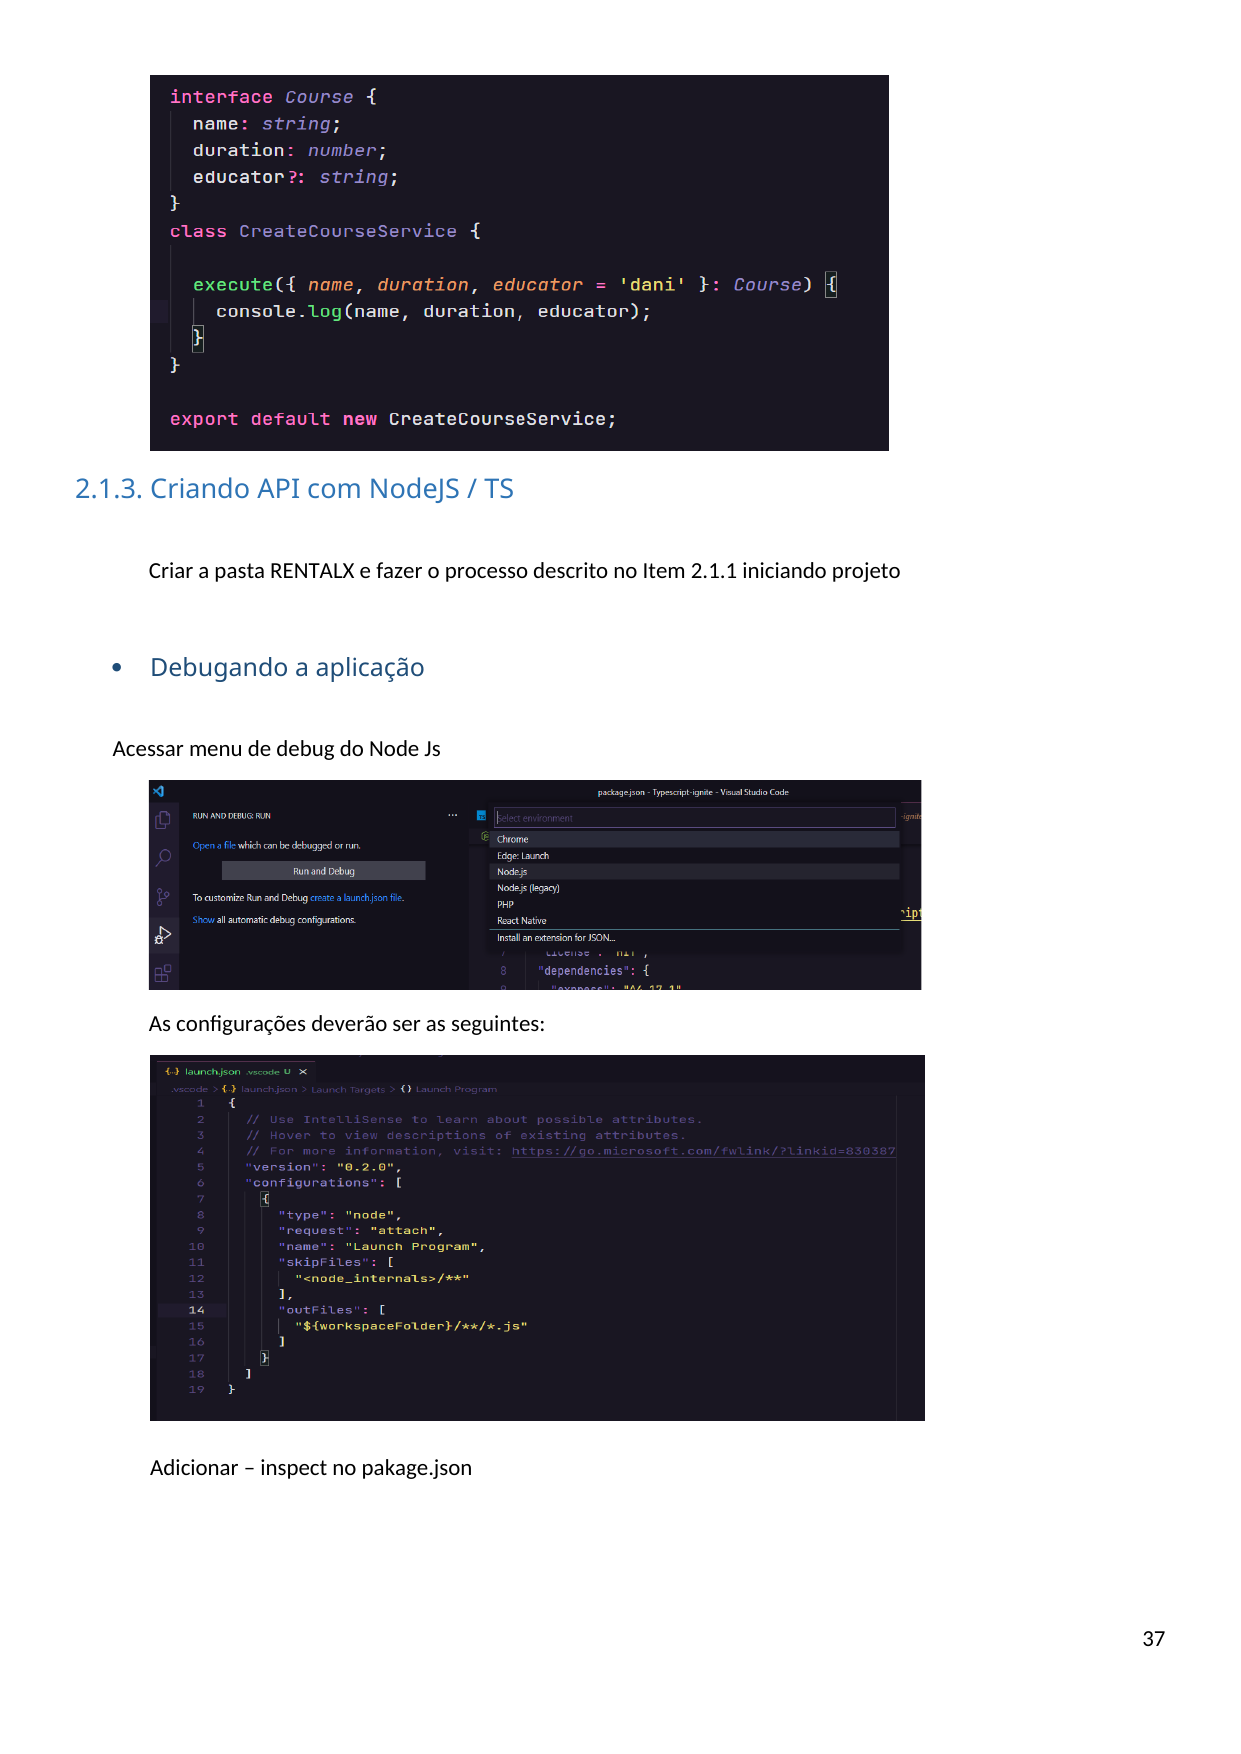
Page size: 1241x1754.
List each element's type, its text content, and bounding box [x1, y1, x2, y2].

picture [150, 75, 889, 451]
picture [148, 780, 922, 990]
list Adicionar – inspect no pakage.json [150, 1453, 1165, 1481]
subtitle Criando API com NodeJS / TS [75, 469, 1165, 506]
text As configurações deverão ser as seguintes: [149, 1009, 1165, 1037]
text Acessar menu de debug do Node Js [112, 734, 1165, 762]
subtitle Debugando a aplicação [112, 650, 1165, 684]
picture [150, 1055, 925, 1421]
text Criar a pasta RENTALX e fazer o processo descrito no Item 2.1.1 iniciando projeto [149, 556, 1165, 584]
